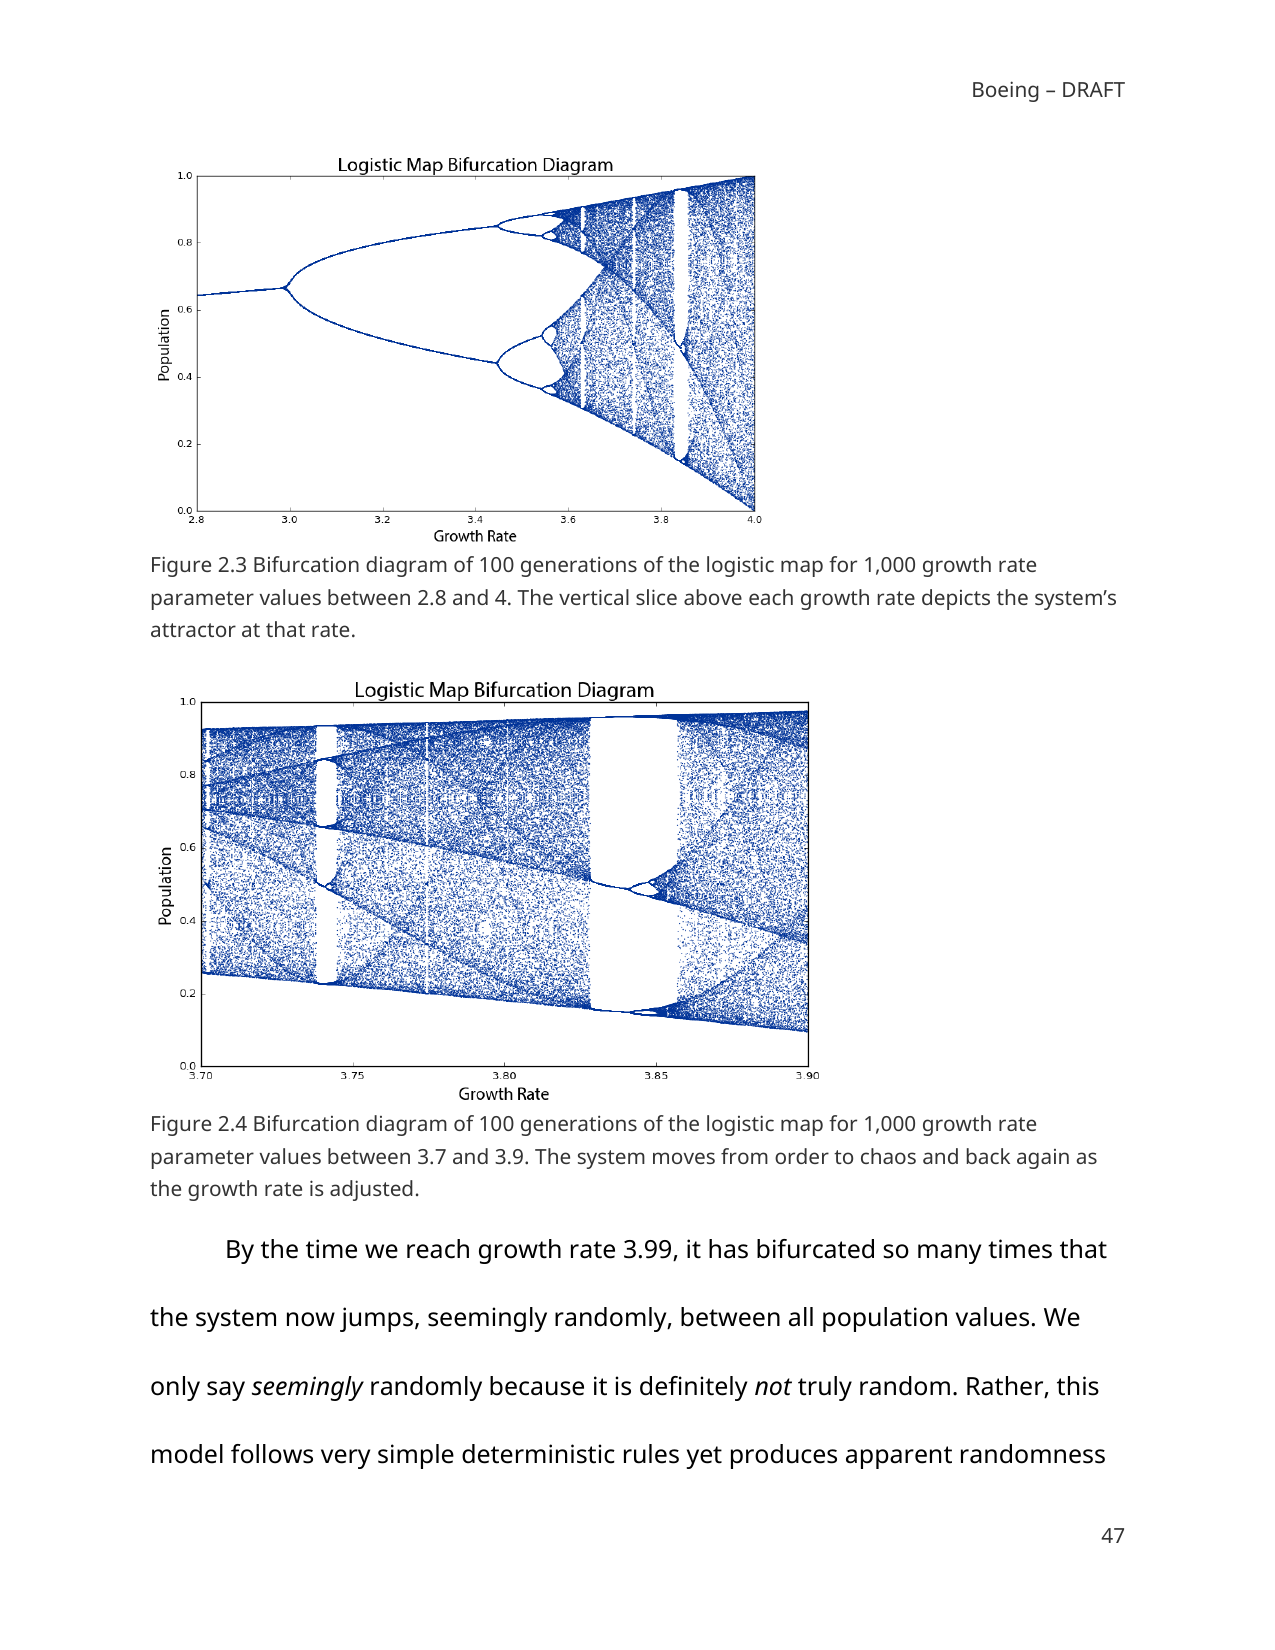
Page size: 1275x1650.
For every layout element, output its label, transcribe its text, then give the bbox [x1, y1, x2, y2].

text Figure 2.3 Bifurcation diagram of 100 generations of the logistic map for 1,000 growth rate parameter values between 2.8 and 4. The vertical slice above each growth rate depicts the system’s attractor at that rate. [150, 550, 1125, 644]
picture [150, 673, 827, 1110]
picture [150, 150, 769, 551]
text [150, 1232, 1125, 1470]
text Figure 2.4 Bifurcation diagram of 100 generations of the logistic map for 1,000 growth rate parameter values between 3.7 and 3.9. The system moves from order to chaos and back again as the growth rate is adjusted. [150, 1109, 1125, 1203]
